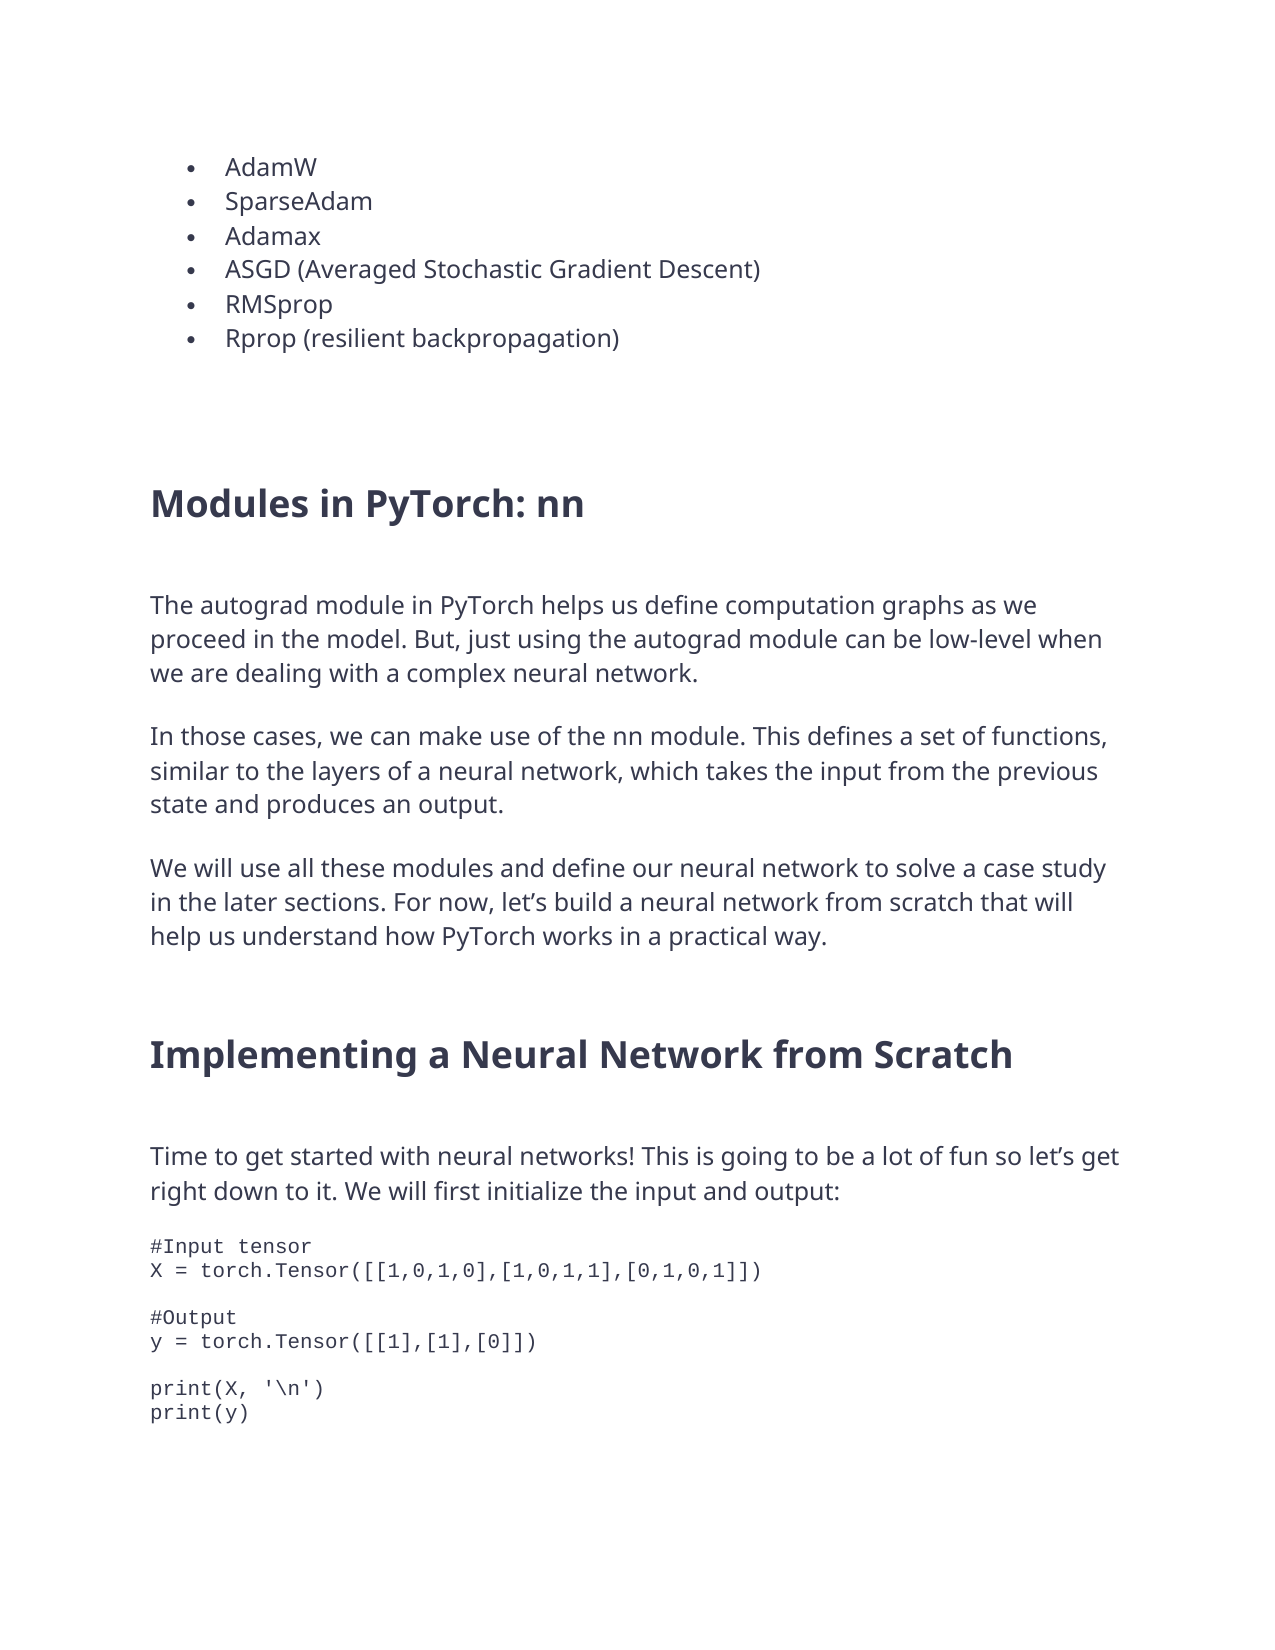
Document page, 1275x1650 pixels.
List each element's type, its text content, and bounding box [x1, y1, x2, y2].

text #Output [150, 1307, 1125, 1331]
text y = torch.Tensor([[1],[1],[0]]) [150, 1331, 1125, 1354]
text In those cases, we can make use of the nn module. This defines a set of functions, similar to the layers of a neural network, which takes the input from the previous state and produces an output. [150, 719, 1125, 821]
list ASGD (Averaged Stochastic Gradient Descent) [187, 252, 1125, 286]
list Adamax [187, 218, 1125, 252]
list Rprop (resilient backpropagation) [187, 320, 1125, 354]
text The autograd module in PyTorch helps us define computation graphs as we proceed in the model. But, just using the autograd module can be low-level when we are dealing with a complex neural network. [150, 588, 1125, 690]
text Time to get started with neural networks! This is going to be a lot of fun so let’s get right down to it. We will first initialize the input and output: [150, 1139, 1125, 1207]
list RMSprop [187, 286, 1125, 320]
list AdamW [187, 150, 1125, 184]
list SparseAdam [187, 184, 1125, 218]
subtitle Modules in PyTorch: nn [150, 477, 1125, 528]
text X = torch.Tensor([[1,0,1,0],[1,0,1,1],[0,1,0,1]]) [150, 1260, 1125, 1284]
subtitle Implementing a Neural Network from Scratch [150, 1029, 1125, 1080]
text print(y) [150, 1402, 1125, 1426]
text #Input tensor [150, 1236, 1125, 1260]
text We will use all these modules and define our neural network to solve a case study in the later sections. For now, let’s build a neural network from scratch that will help us understand how PyTorch works in a practical way. [150, 850, 1125, 953]
text print(X, '\n') [150, 1378, 1125, 1402]
